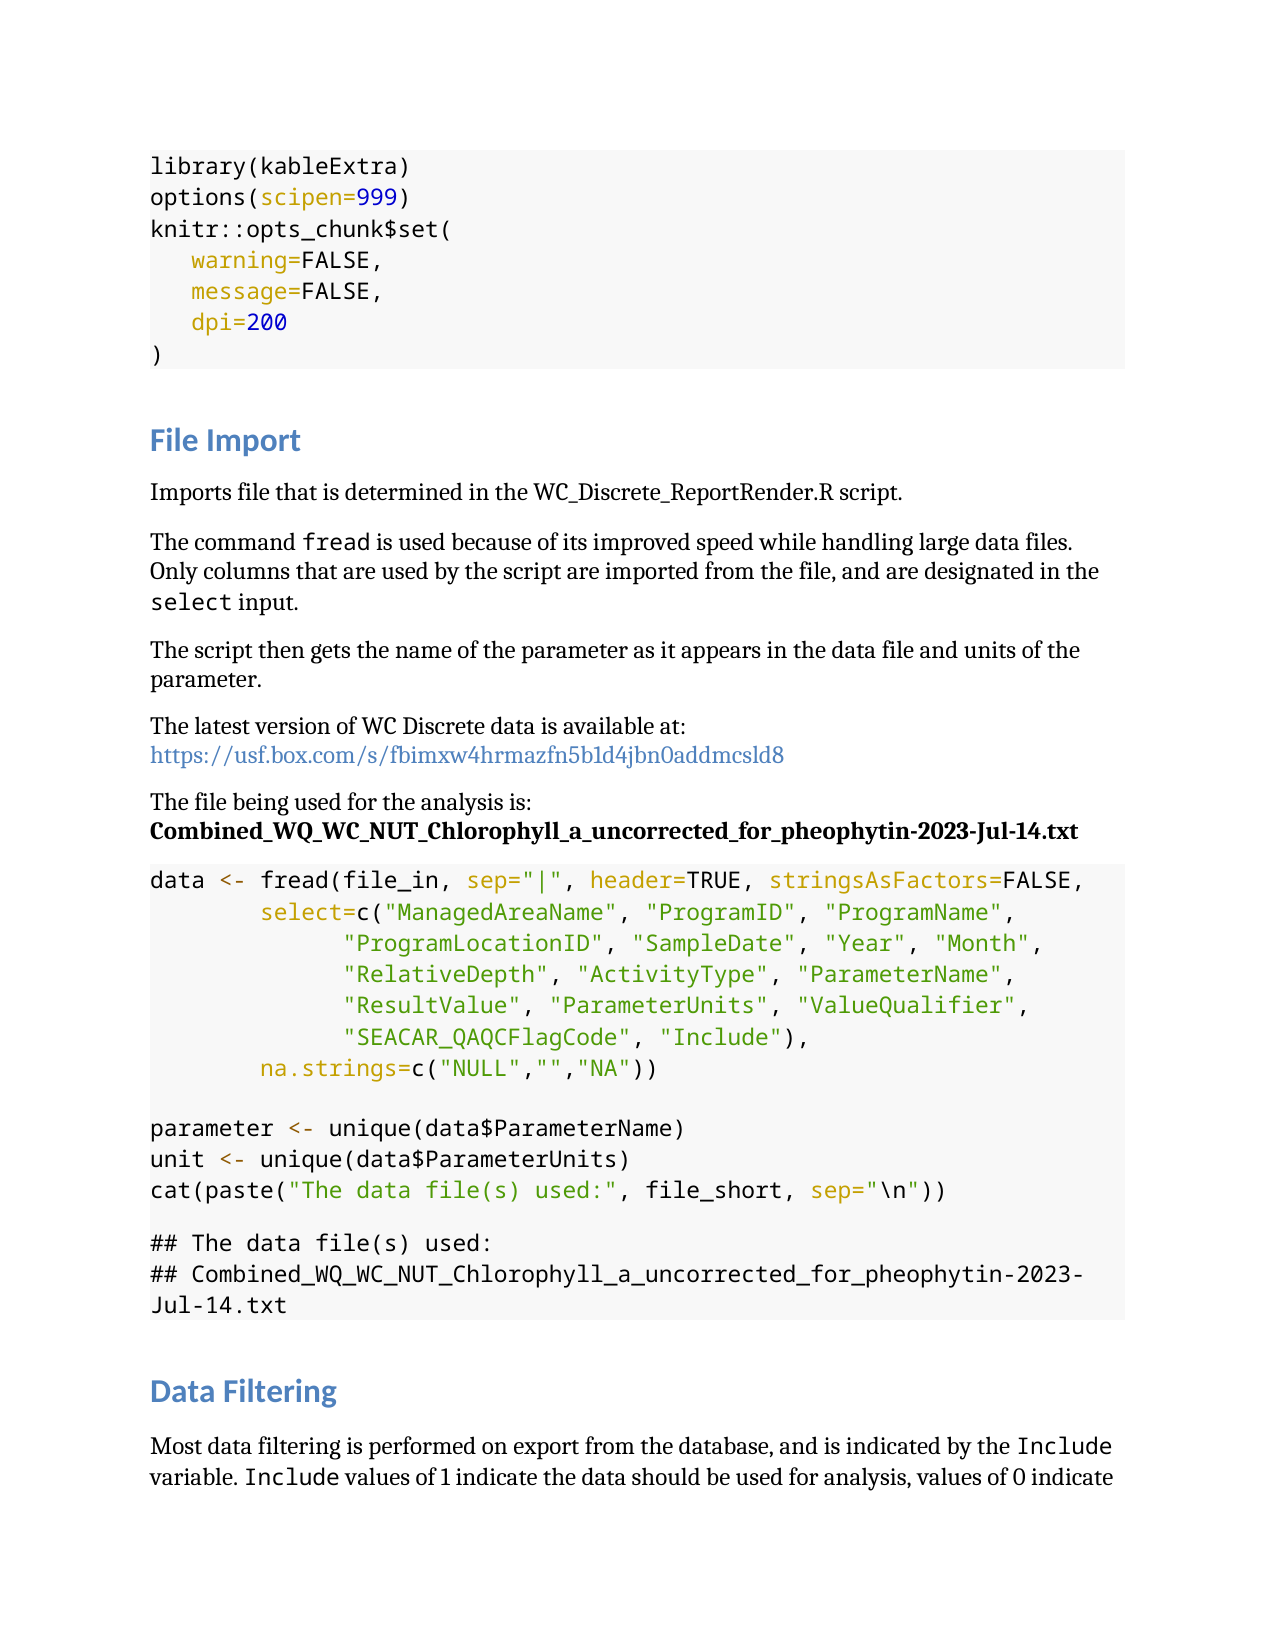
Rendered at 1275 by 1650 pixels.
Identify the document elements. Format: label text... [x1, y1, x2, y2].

text The command fread is used because of its improved speed while handling large data files. Only columns that are used by the script are imported from the file, and are designated in the select input. [150, 526, 1125, 617]
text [150, 150, 1125, 369]
text The file being used for the analysis is: Combined_WQ_WC_NUT_Chlorophyll_a_uncorrected_for_pheophytin-2023-Jul-14.txt [150, 788, 1125, 846]
text The script then gets the name of the parameter as it appears in the data file and units of the parameter. [150, 636, 1125, 693]
text Imports file that is determined in the WC_Discrete_ReportRender.R script. [150, 478, 1125, 507]
subtitle File Import [150, 419, 1125, 459]
text ## The data file(s) used: ## Combined_WQ_WC_NUT_Chlorophyll_a_uncorrected_for_pheophytin-2023-Jul-14.txt [150, 1227, 1125, 1320]
text data <- fread(file_in, sep="|", header=TRUE, stringsAsFactors=FALSE, select=c("ManagedAreaName", "ProgramID", "ProgramName", "ProgramLocationID", "SampleDate", "Year", "Month", "RelativeDepth", "ActivityType", "ParameterName", "ResultValue", "ParameterUnits", "ValueQualifier", "SEACAR_QAQCFlagCode", "Include"), na.strings=c("NULL","","NA")) parameter <- unique(data$ParameterName) unit <- unique(data$ParameterUnits) cat(paste("The data file(s) used:", file_short, sep="\n")) [150, 864, 1125, 1206]
subtitle Data Filtering [150, 1370, 1125, 1411]
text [150, 1430, 1125, 1492]
text The latest version of WC Discrete data is available at: https://usf.box.com/s/fbimxw4hrmazfn5b1d4jbn0addmcsld8 [150, 712, 1125, 769]
